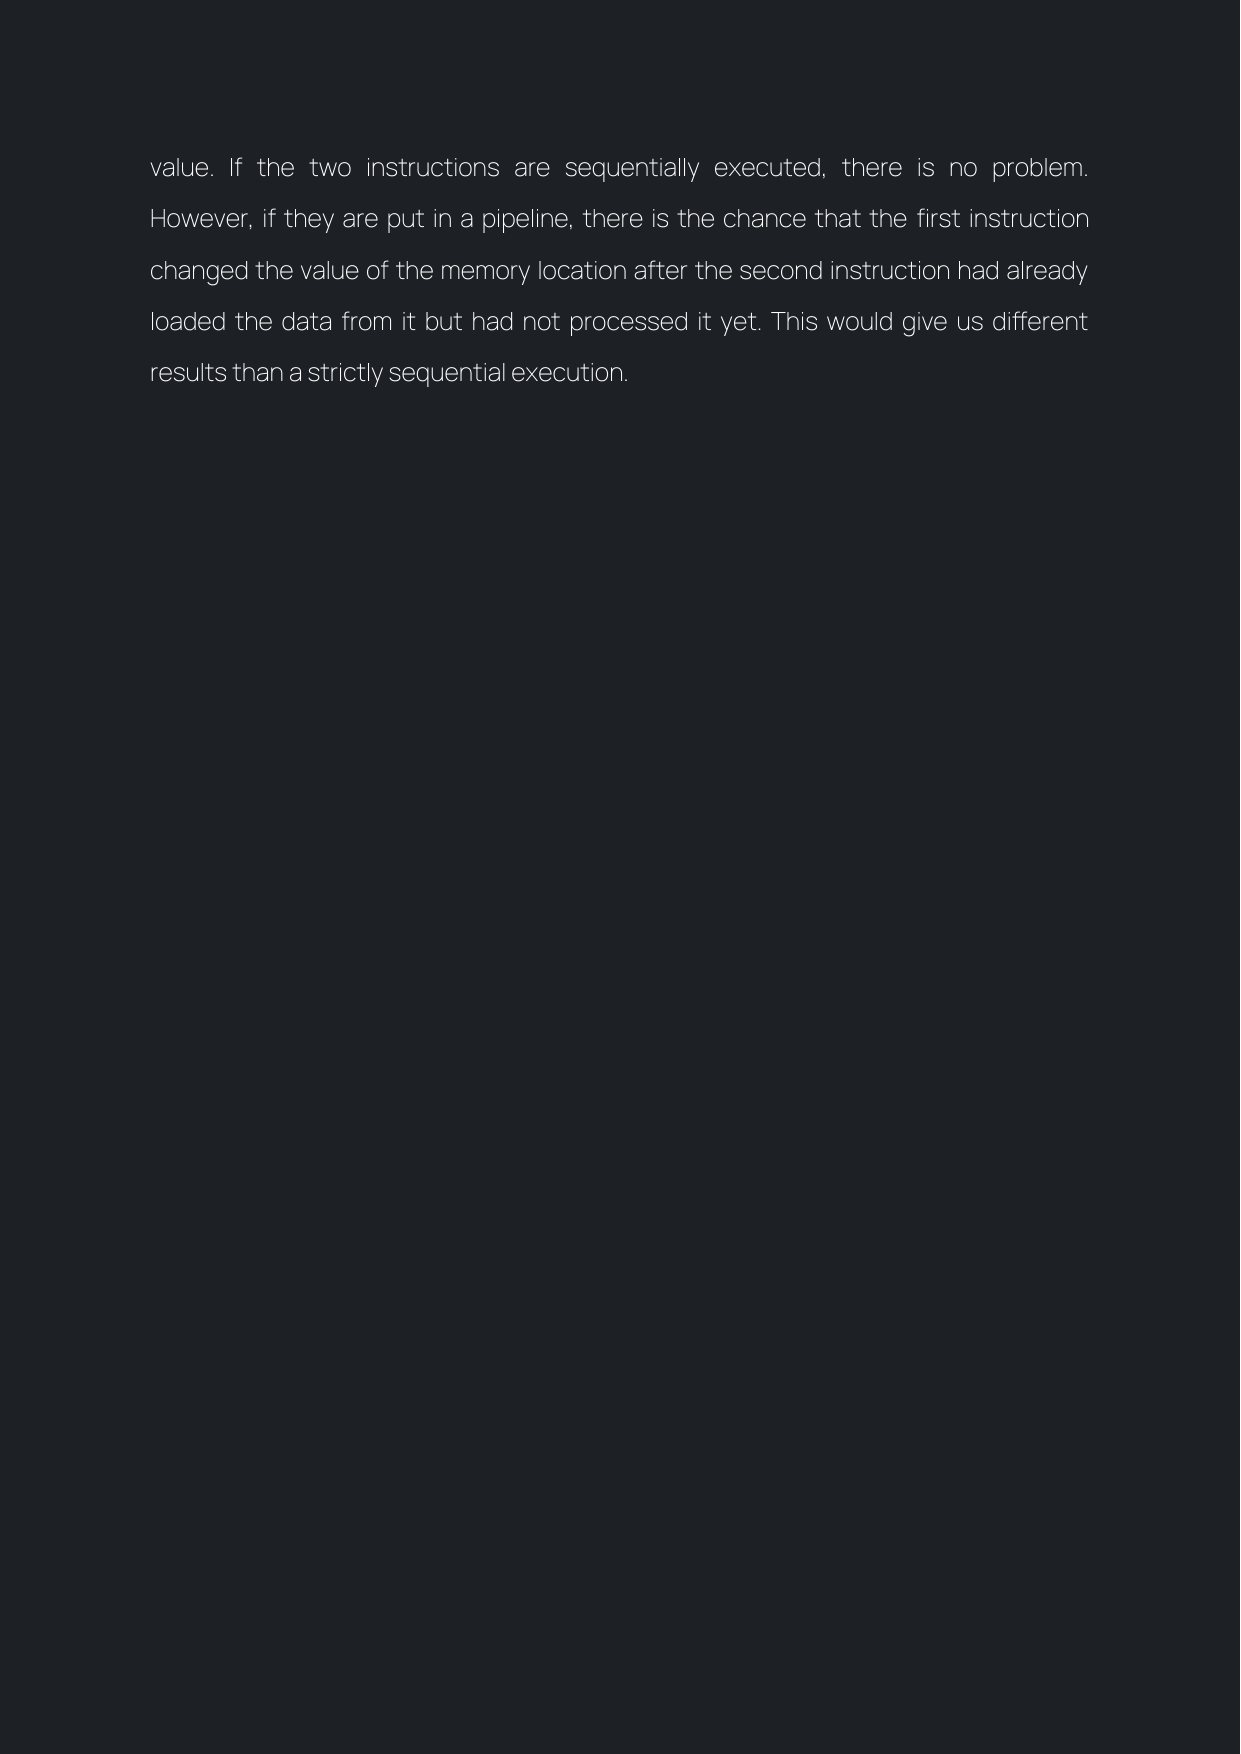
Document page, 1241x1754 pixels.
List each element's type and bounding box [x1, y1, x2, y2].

text [150, 150, 1090, 389]
